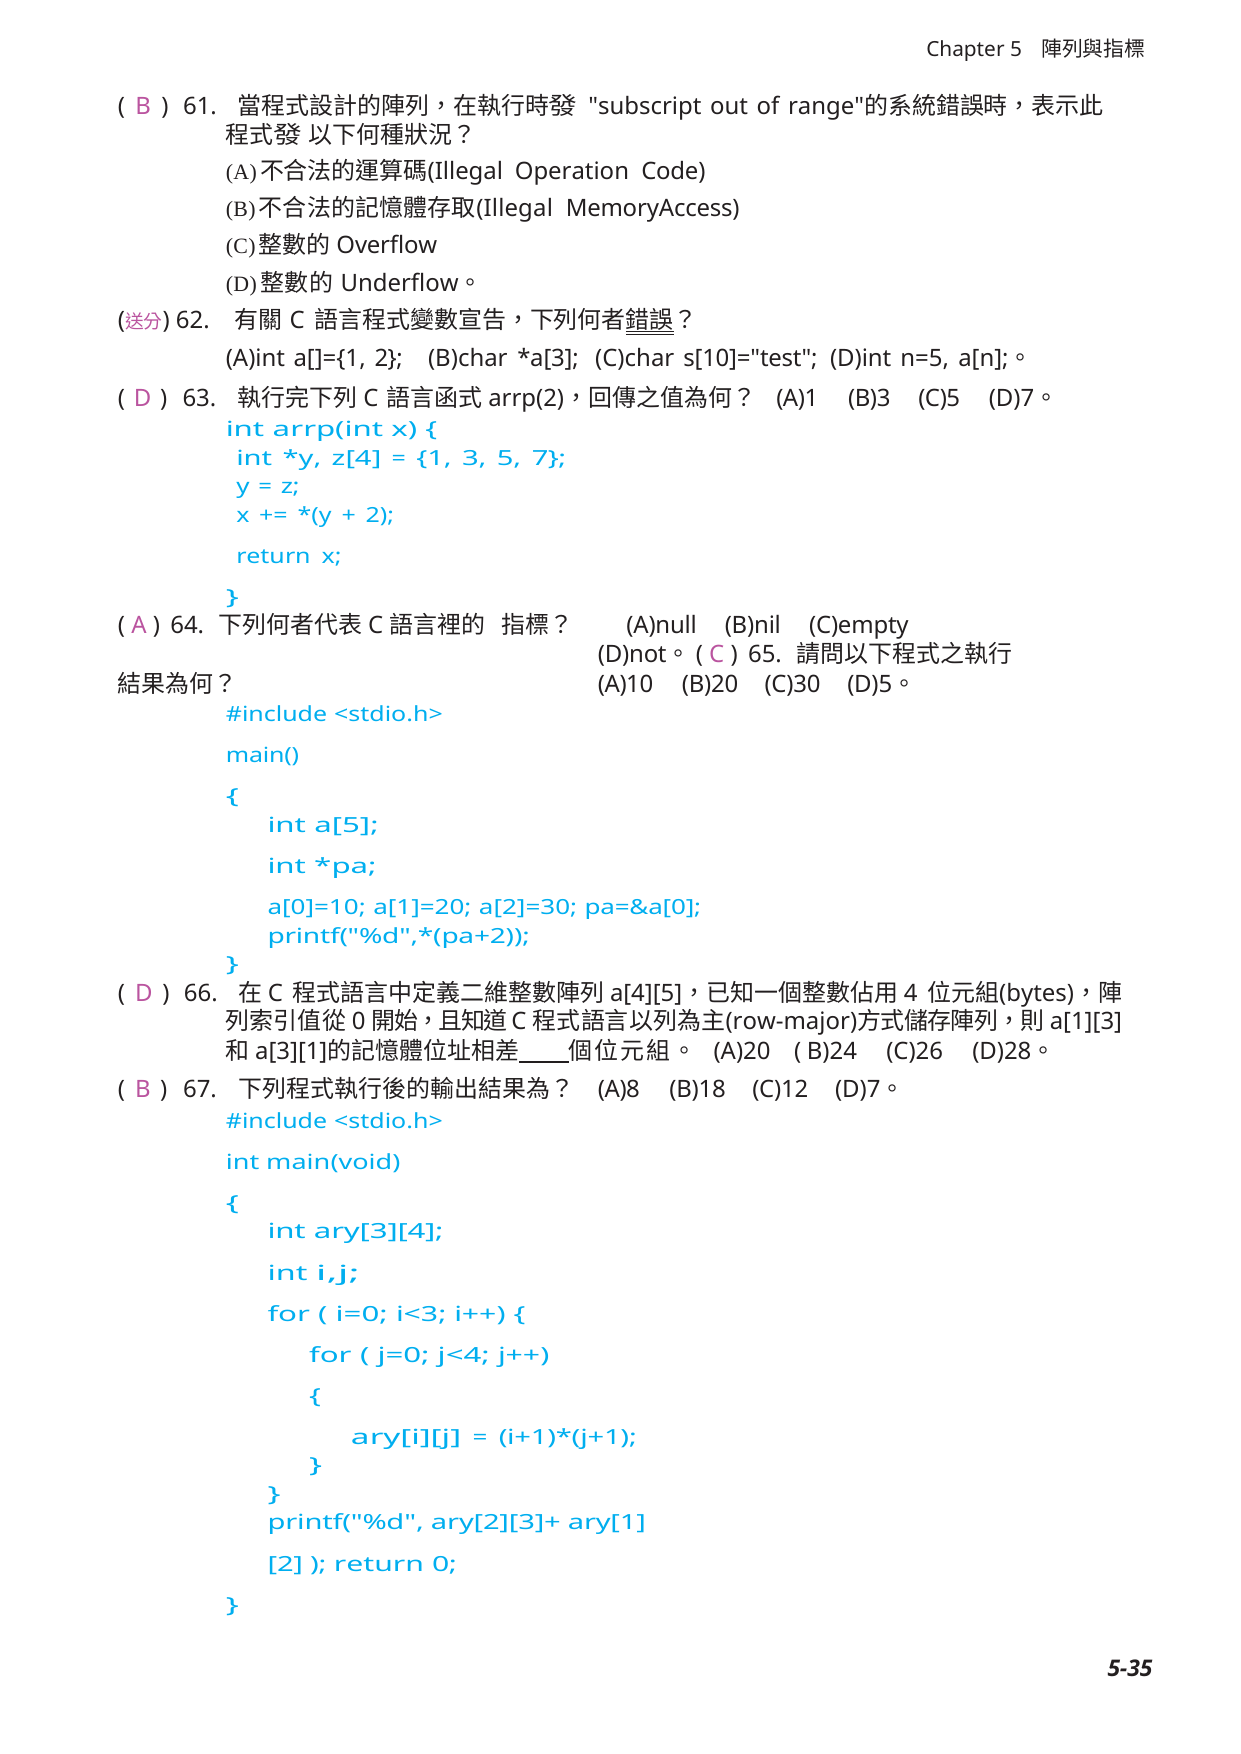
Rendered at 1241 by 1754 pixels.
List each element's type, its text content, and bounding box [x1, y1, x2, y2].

text } [309, 1451, 1196, 1479]
text int *y, z[4] = {1, 3, 5, 7}; [236, 443, 1196, 471]
text int ary[3][4]; int i,j; [267, 1216, 458, 1286]
text (送分) 62. 有關 C 語言程式變數宣告，下列何者錯誤？ [118, 299, 1196, 336]
text #include <stdio.h> int main(void) [226, 1106, 444, 1175]
list 不合法的記憶體存取(Illegal MemoryAccess) [226, 186, 1196, 224]
text Chapter 5 陣列與指標 [76, 32, 1145, 63]
text (A)int a[]={1, 2}; (B)char *a[3]; (C)char s[10]="test"; (D)int n=5, a[n];。 [226, 336, 1196, 374]
text int a[5]; int *pa; [267, 810, 379, 879]
text y = z; [236, 471, 1196, 500]
text ( B ) 67. 下列程式執行後的輸出結果為？ (A)8 (B)18 (C)12 (D)7。 [118, 1066, 1196, 1106]
text #include <stdio.h> main() [226, 699, 458, 769]
text printf("%d", ary[2][3]+ ary[1][2] ); return 0; [267, 1507, 679, 1577]
text x += *(y + 2); return x; [236, 500, 409, 569]
text } [226, 1590, 1196, 1618]
list 整數的 Underflow。 [226, 261, 1196, 299]
text ( D ) 66. 在 C 程式語言中定義二維整數陣列 a[4][5]，已知一個整數佔用 4 位元組(bytes)，陣列索引值從 0 開始，且知道 C 程式語言以列為主(row-major)方式儲存陣列，則 a[1][3]和 a[3][1]的記憶體位址相差 個位元組。 (A)20 (B)24 (C)26 (D)28。 [118, 978, 1122, 1066]
list 整數的 Overflow [226, 224, 1196, 261]
text } [267, 1479, 1196, 1507]
text ( B ) 61. 當程式設計的陣列，在執行時發 "subscript out of range"的系統錯誤時，表示此程式發 以下何種狀況？ [118, 91, 1122, 150]
text a[0]=10; a[1]=20; a[2]=30; pa=&a[0]; [267, 892, 1196, 921]
text int arrp(int x) { [226, 414, 1196, 443]
text } [226, 949, 1196, 978]
text printf("%d",*(pa+2)); [267, 921, 1196, 949]
text } [226, 582, 1196, 610]
list 不合法的運算碼(Illegal Operation Code) [226, 150, 1196, 186]
text ary[i][j] = (i+1)*(j+1); [351, 1422, 1196, 1451]
text ( A ) 64. 下列何者代表 C 語言裡的 指標？ (A)null (B)nil (C)empty (D)not。 ( C ) 65. 請問以下程式之執行結果為何？ (A)10 (B)20 (C)30 (D)5。 [118, 610, 1020, 699]
text ( D ) 63. 執行完下列 C 語言函式 arrp(2)，回傳之值為何？ (A)1 (B)3 (C)5 (D)7。 [118, 374, 1196, 414]
text { [226, 782, 1196, 810]
text { [226, 1188, 1196, 1216]
text for ( i=0; i<3; i++) { for ( j=0; j<4; j++) { [267, 1299, 562, 1409]
